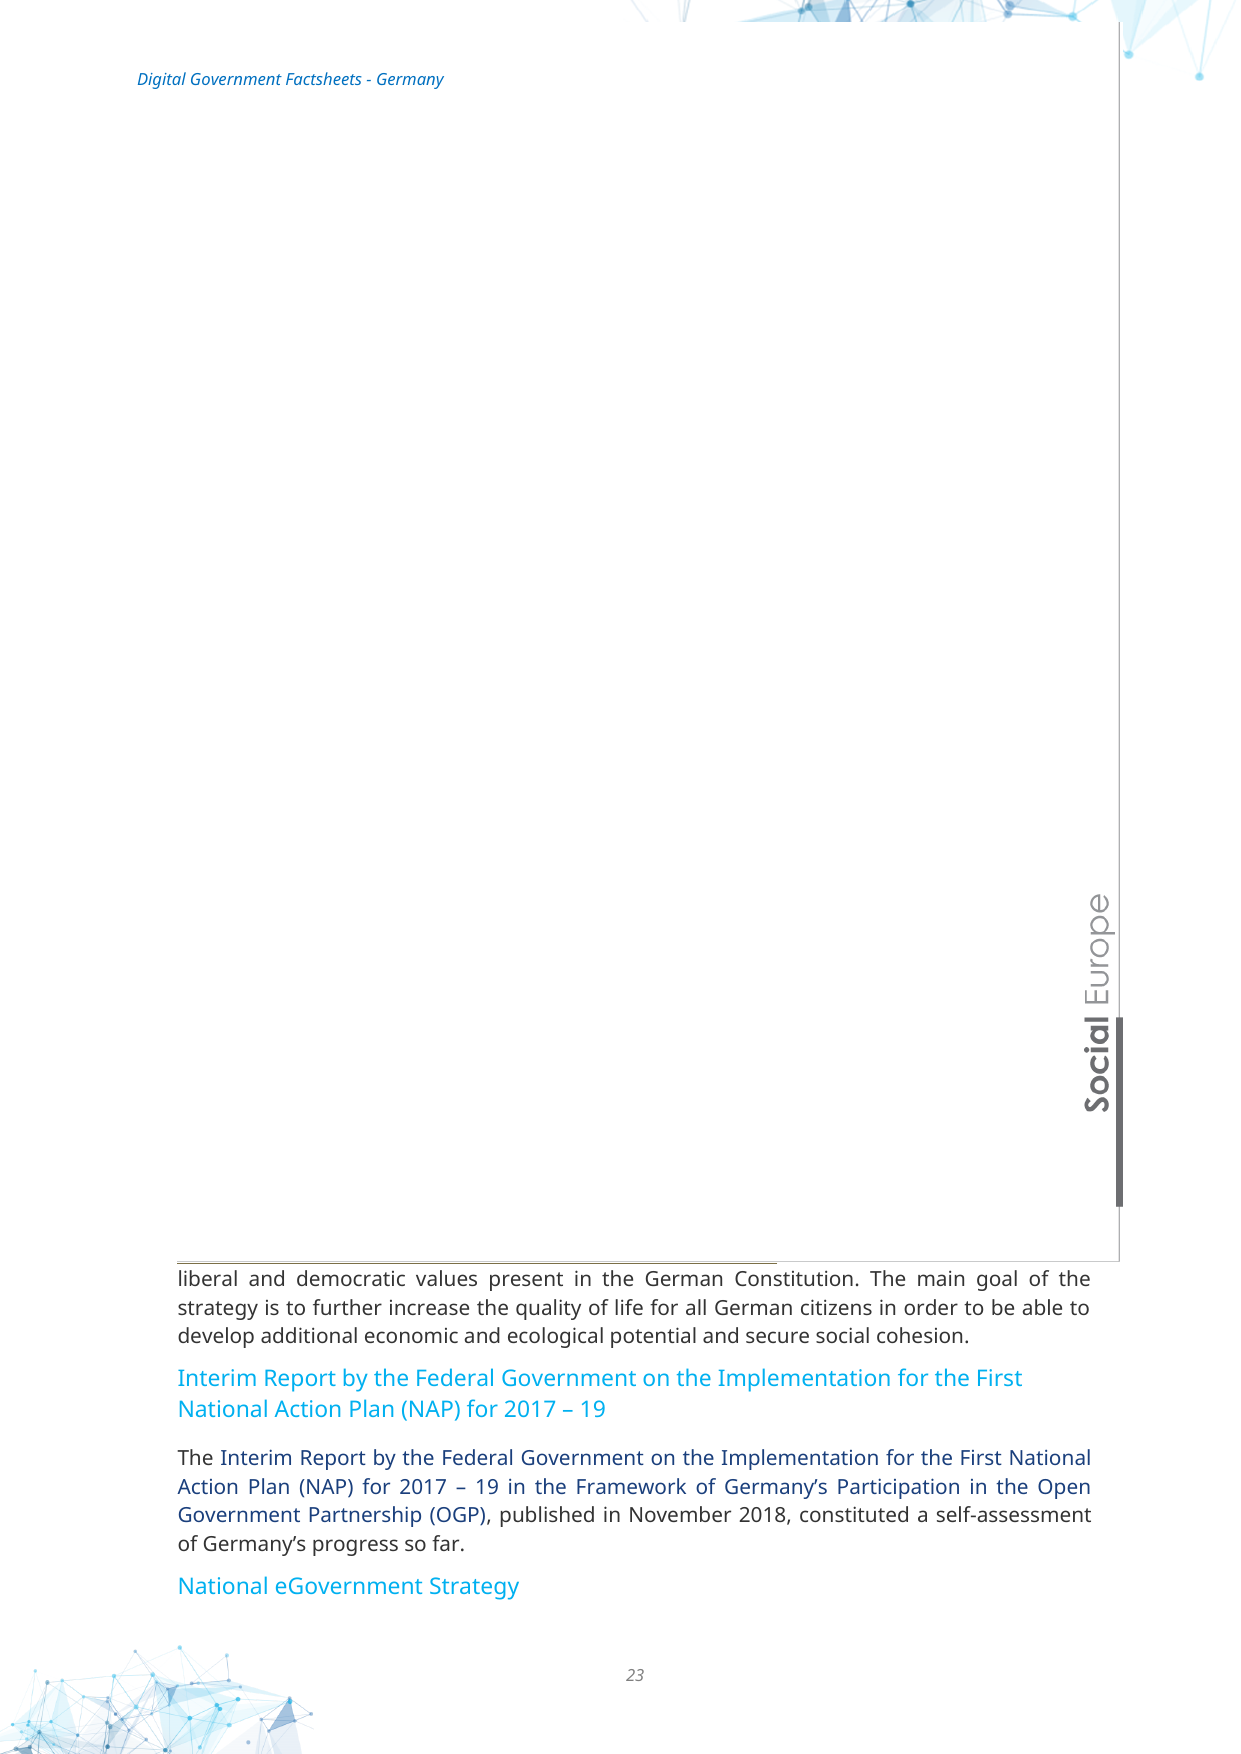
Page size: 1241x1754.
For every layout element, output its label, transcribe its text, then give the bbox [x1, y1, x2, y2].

subtitle National eGovernment Strategy [177, 1570, 1092, 1601]
picture [177, 22, 1123, 1262]
text The implementation strategy Shaping Digitalisation (Digitalisierung gestalten – Umsetzungsstrategie der Bundesregierung) was adopted in November 2018 and aims to ‘shape’ the future of digital transformation that Germany will undertake in the coming years. Focus is placed on what digitalisation can bring to the individuals and on the necessity to preserve the liberal and democratic values present in the German Constitution. The main goal of the strategy is to further increase the quality of life for all German citizens in order to be able to develop additional economic and ecological potential and secure social cohesion. [177, 1264, 1092, 1350]
subtitle Interim Report by the Federal Government on the Implementation for the First National Action Plan (NAP) for 2017 – 19 [177, 1362, 1092, 1425]
text The Interim Report by the Federal Government on the Implementation for the First National Action Plan (NAP) for 2017 – 19 in the Framework of Germany’s Participation in the Open Government Partnership (OGP), published in November 2018, constituted a self-assessment of Germany’s progress so far. [177, 1443, 1092, 1557]
